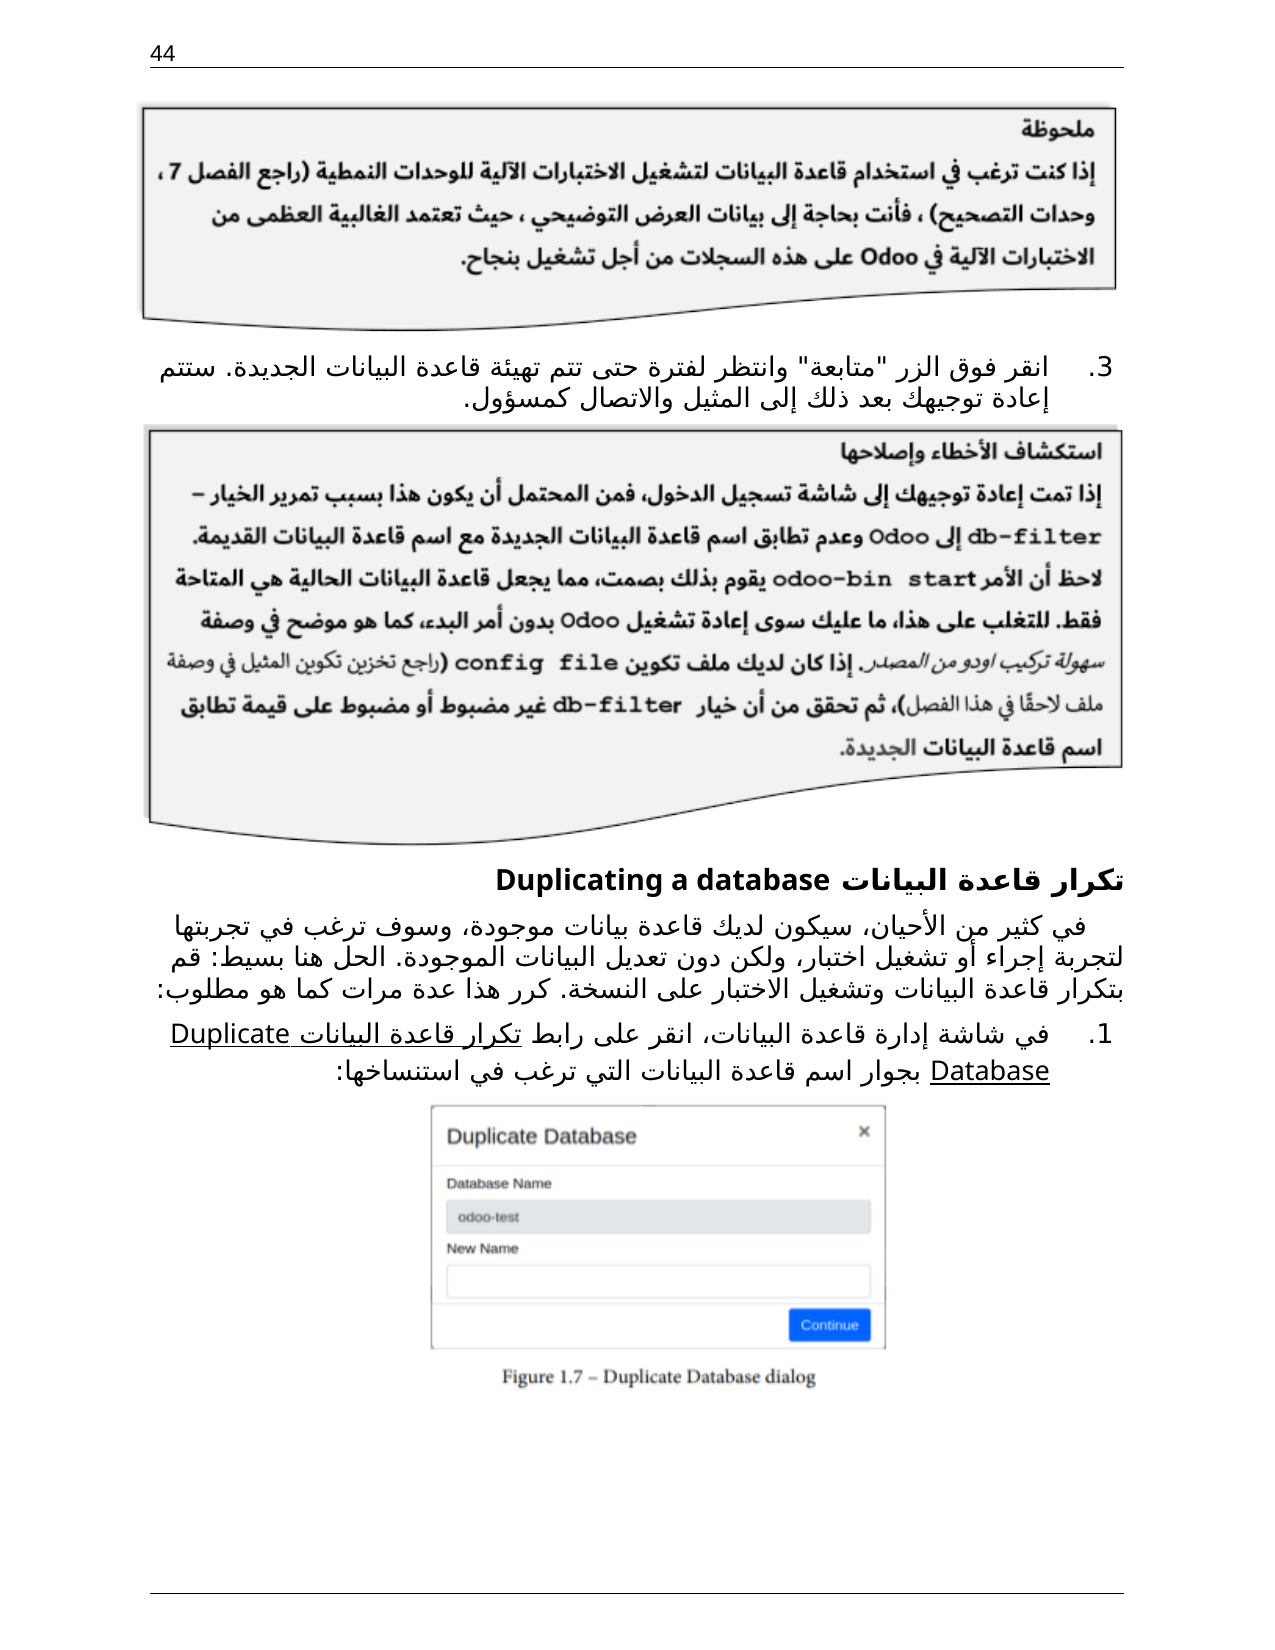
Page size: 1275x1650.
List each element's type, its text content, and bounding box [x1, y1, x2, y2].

text في كثير من الأحيان، سيكون لديك قاعدة بيانات موجودة، وسوف ترغب في تجربتها لتجربة إجراء أو تشغيل اختبار، ولكن دون تعديل البيانات الموجودة. الحل هنا بسيط: قم بتكرار قاعدة البيانات وتشغيل الاختبار على النسخة. كرر هذا عدة مرات كما هو مطلوب: [150, 910, 1125, 1004]
list انقر فوق الزر "متابعة" وانتظر لفترة حتى تتم تهيئة قاعدة البيانات الجديدة. ستتم إعادة توجيهك بعد ذلك إلى المثيل والاتصال كمسؤول. [150, 351, 1087, 414]
list في شاشة إدارة قاعدة البيانات، انقر على رابط تكرار قاعدة البيانات Duplicate Database بجوار اسم قاعدة البيانات التي ترغب في استنساخها: [150, 1015, 1087, 1089]
text تكرار قاعدة البيانات Duplicating a database [150, 860, 1125, 899]
